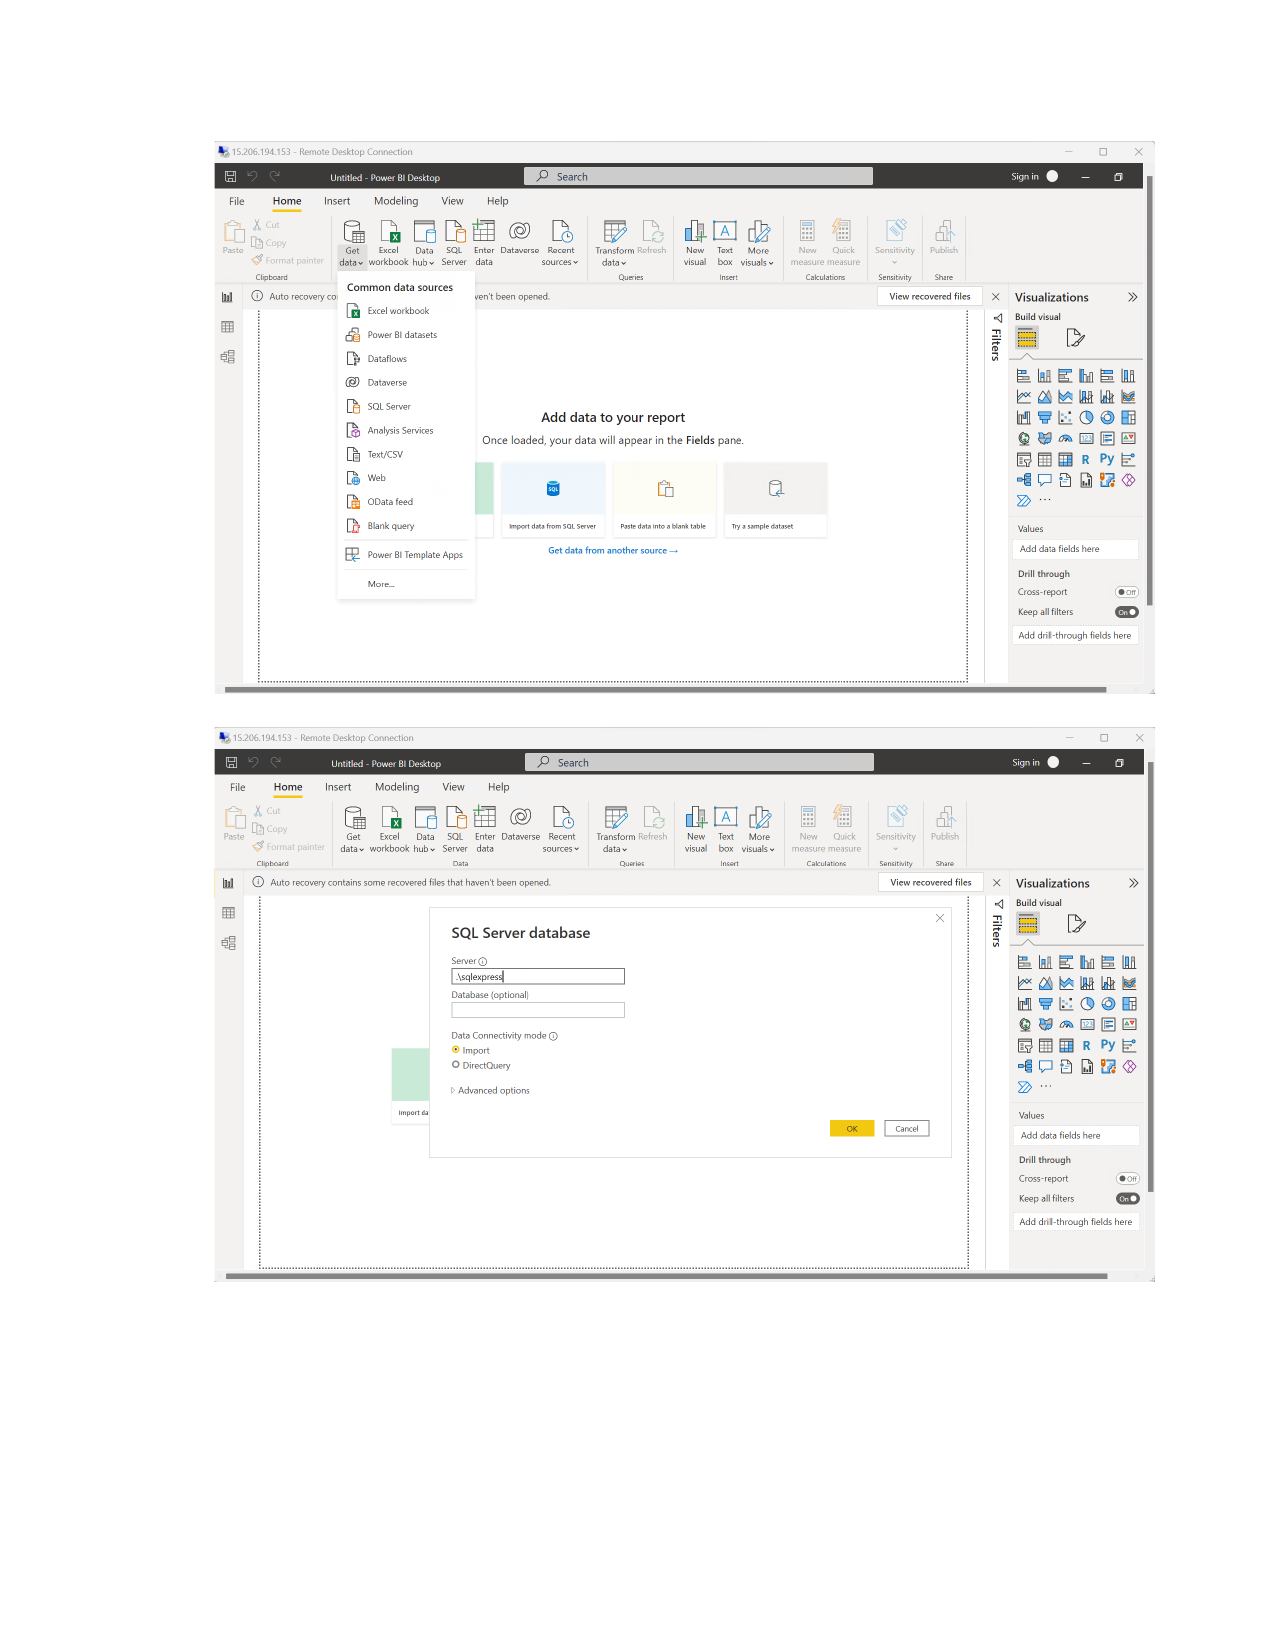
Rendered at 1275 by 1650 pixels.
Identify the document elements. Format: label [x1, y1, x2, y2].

picture [214, 141, 1155, 694]
picture [214, 727, 1155, 1282]
